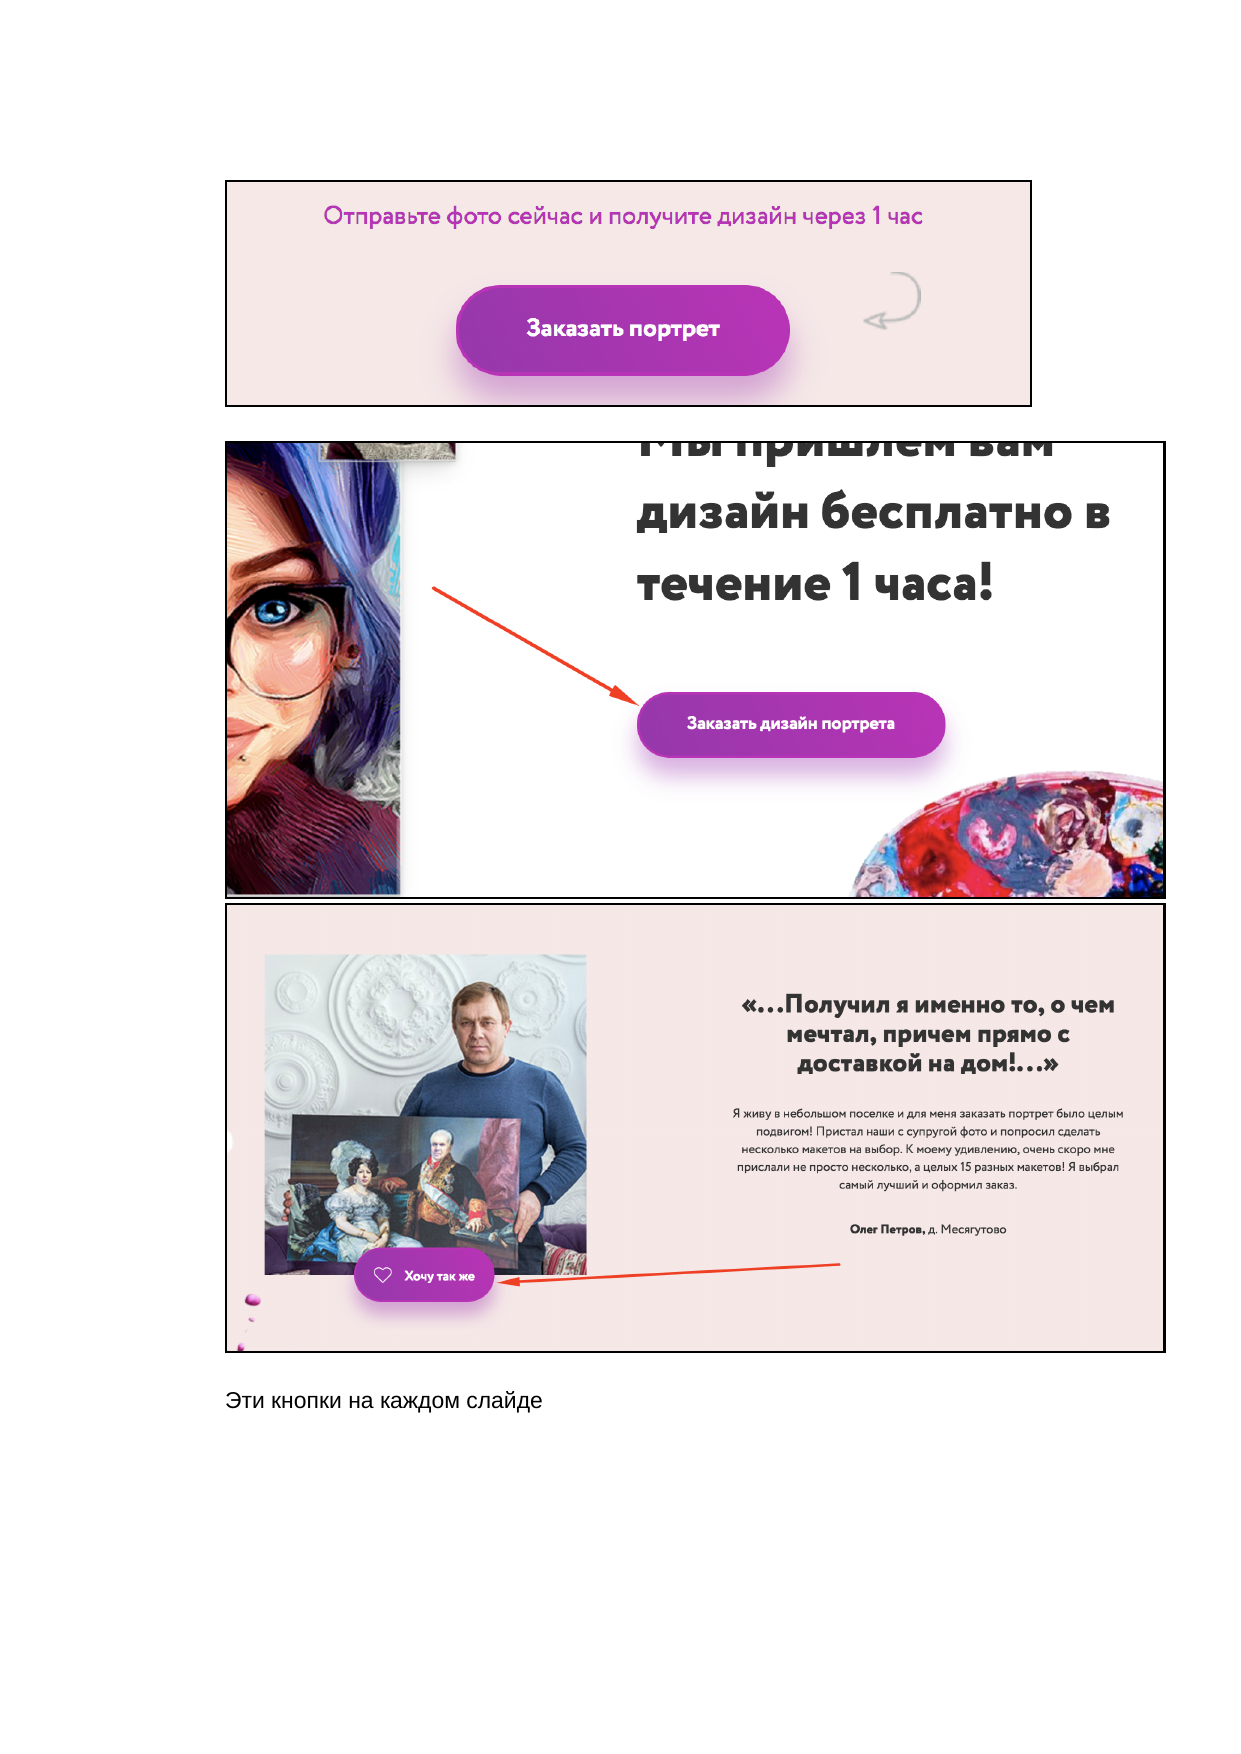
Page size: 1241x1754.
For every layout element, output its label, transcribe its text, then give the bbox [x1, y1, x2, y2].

picture [227, 905, 1163, 1351]
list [187, 150, 1090, 1383]
picture [227, 182, 1030, 405]
picture [227, 443, 1163, 897]
text Эти кнопки на каждом слайде Должно вызываться модальное окно (класс popup-design) При нажатии на крестик или подложку - исчезать. [225, 1387, 1090, 1444]
